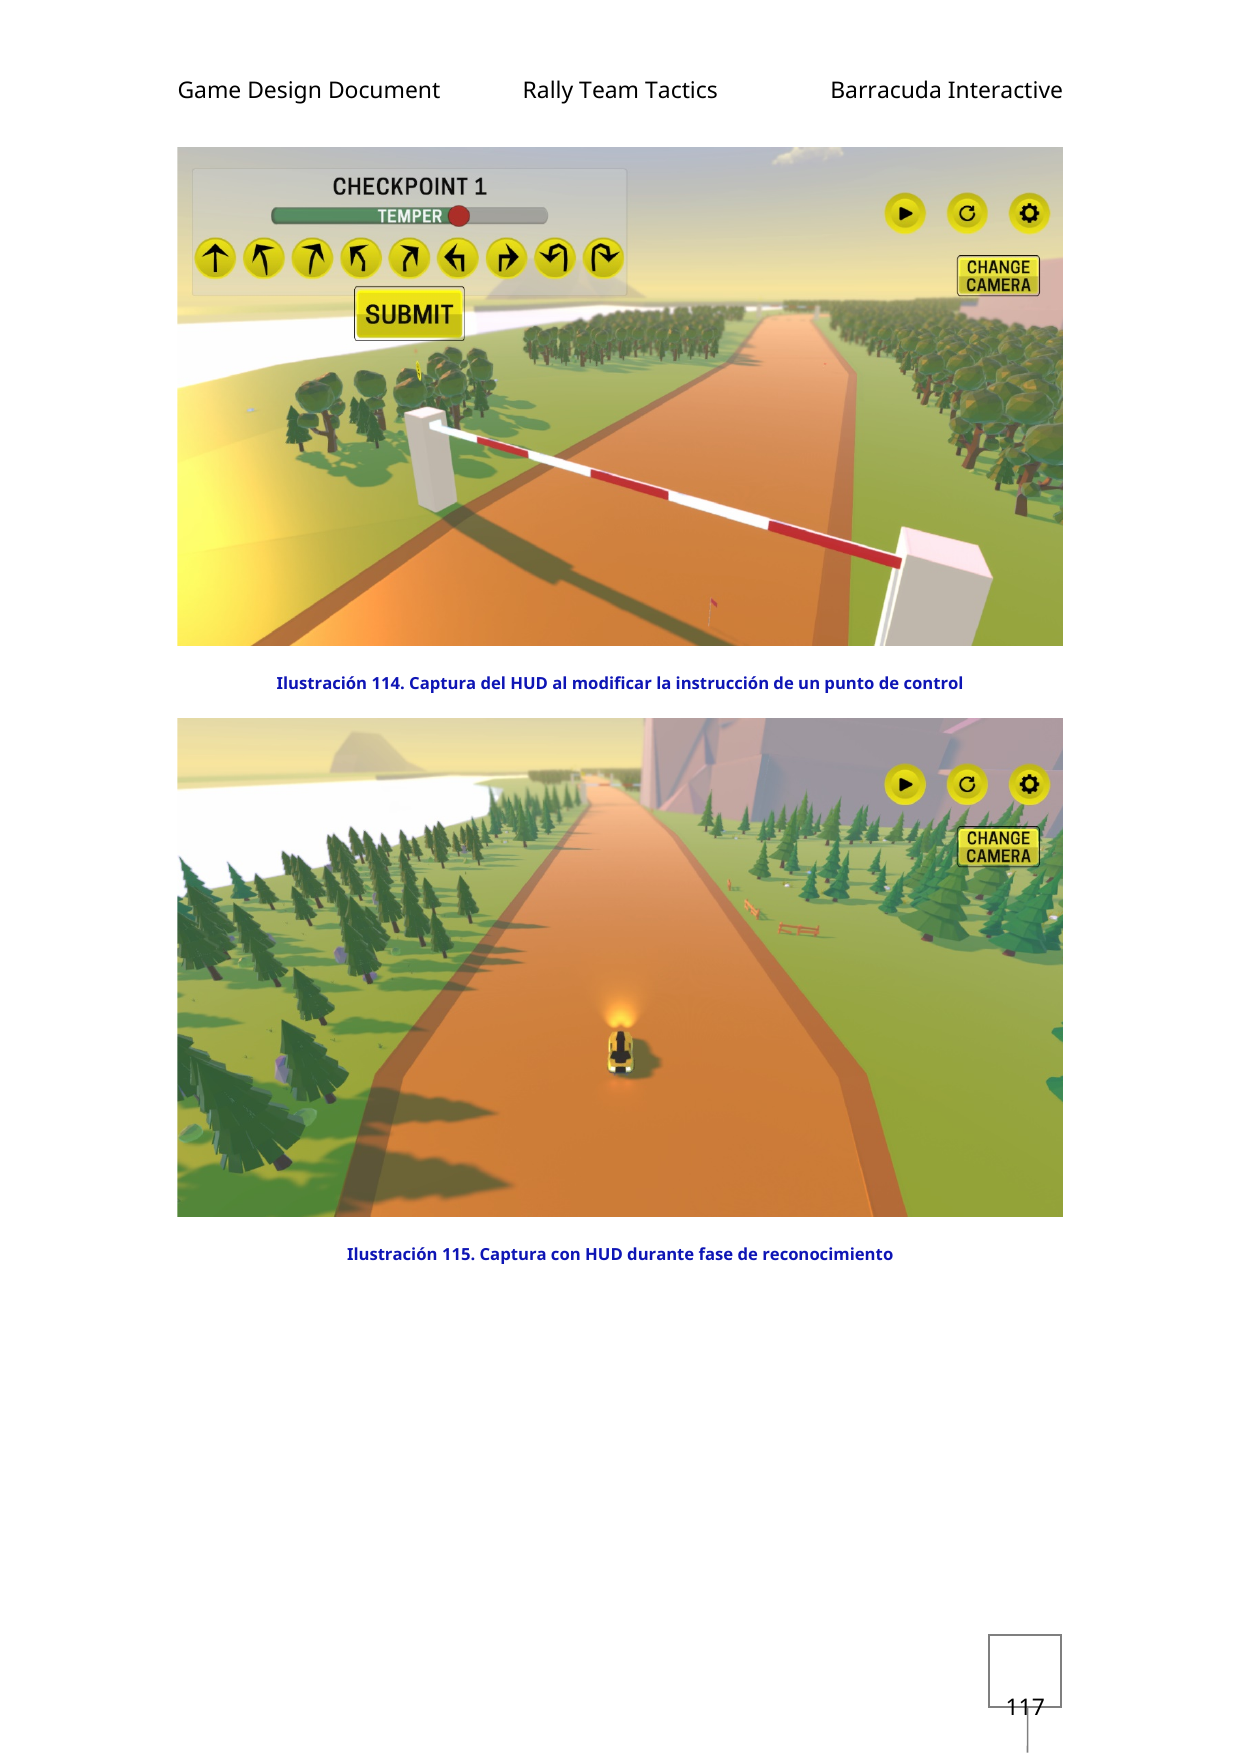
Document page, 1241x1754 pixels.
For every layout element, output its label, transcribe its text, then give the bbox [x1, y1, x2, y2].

picture [177, 718, 1063, 1217]
picture [177, 147, 1063, 646]
